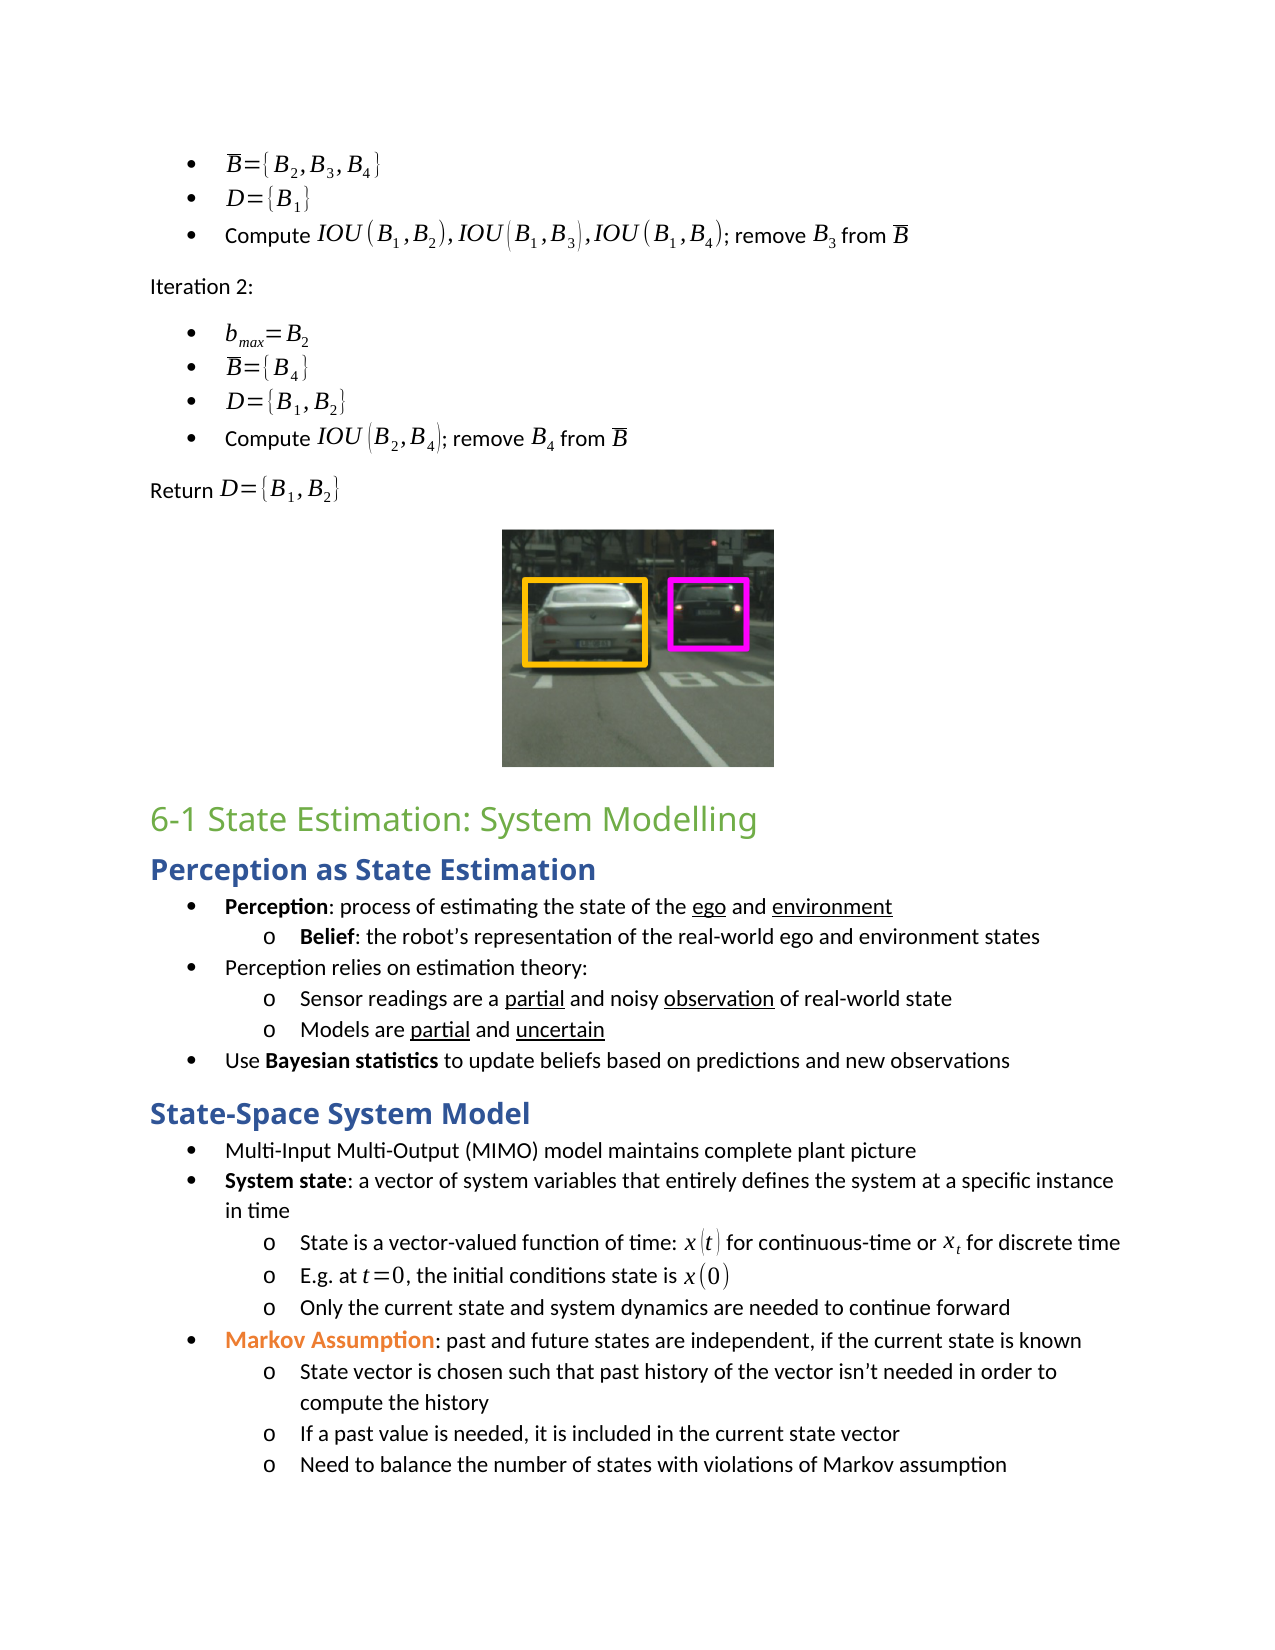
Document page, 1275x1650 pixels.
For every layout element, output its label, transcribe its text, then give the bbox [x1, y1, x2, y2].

list Markov Assumption: past and future states are independent, if the current state is known [187, 1324, 1125, 1355]
list E.g. at , the initial conditions state is [262, 1261, 1125, 1291]
list State is a vector-valued function of time: for continuous-time or for discrete time [262, 1227, 1125, 1258]
list If a past value is needed, it is included in the current state vector [262, 1419, 1125, 1448]
list Perception relies on estimation theory: [187, 953, 1125, 981]
list Perception: process of estimating the state of the ego and environment [187, 892, 1125, 920]
list Use Bayesian statistics to update beliefs based on predictions and new observations [187, 1047, 1125, 1074]
list Need to balance the number of states with violations of Markov assumption [262, 1450, 1125, 1479]
list Compute ; remove from [187, 218, 1125, 253]
subtitle Perception as State Estimation [150, 849, 1125, 889]
picture [496, 525, 779, 769]
list Multi-Input Multi-Output (MIMO) model maintains complete plant picture [187, 1136, 1125, 1164]
list Belief: the robot’s representation of the real-world ego and environment states [262, 922, 1125, 951]
list Only the current state and system dynamics are needed to continue forward [262, 1293, 1125, 1322]
list Sensor readings are a partial and noisy observation of real-world state [262, 984, 1125, 1013]
list Compute ; remove from [187, 421, 1125, 456]
list State vector is chosen such that past history of the vector isn’t needed in order to compute the history [262, 1357, 1125, 1417]
subtitle State-Space System Model [150, 1093, 1125, 1133]
text Iteration 2: [150, 272, 1125, 300]
list System state: a vector of system variables that entirely defines the system at a specific instance in time [187, 1166, 1125, 1225]
text Return [150, 475, 1125, 506]
subtitle 6-1 State Estimation: System Modelling [150, 796, 1125, 841]
list Models are partial and uncertain [262, 1015, 1125, 1044]
